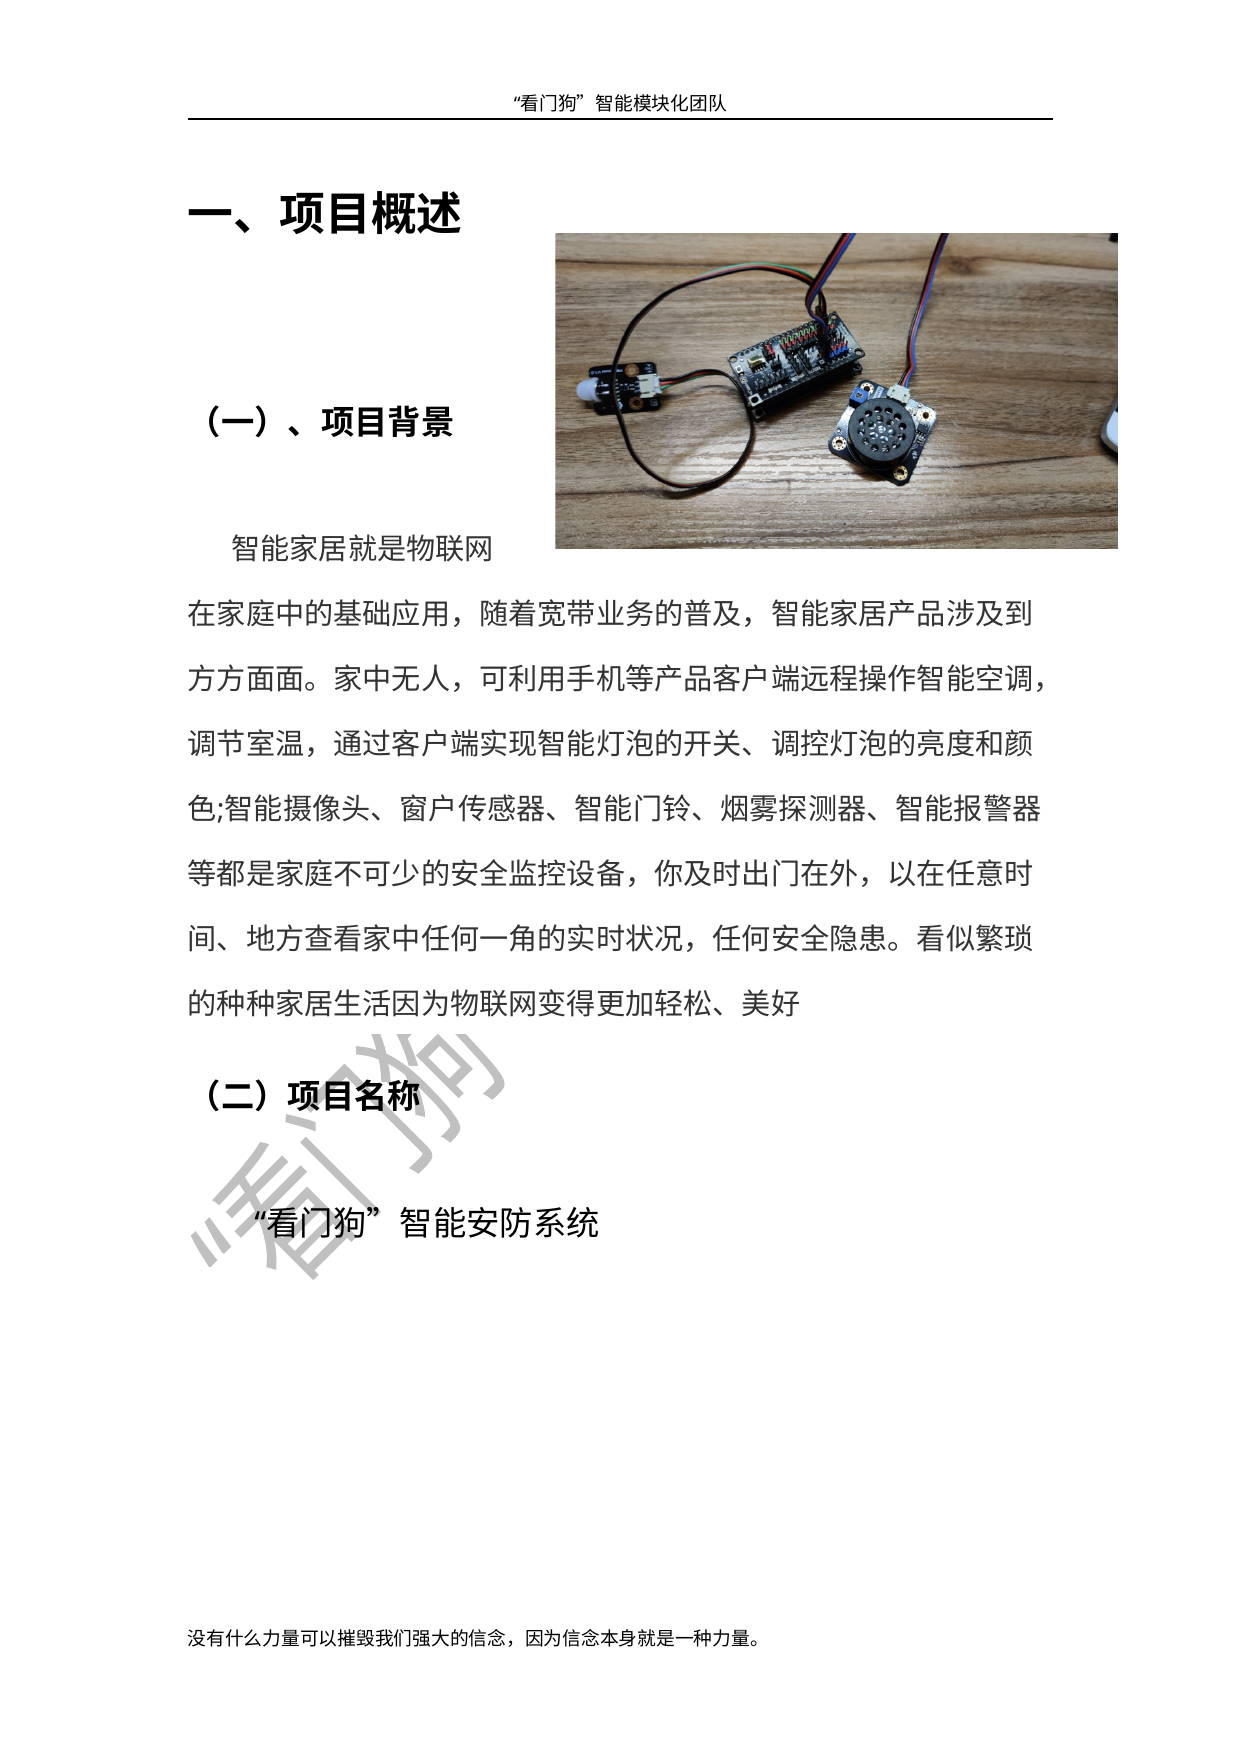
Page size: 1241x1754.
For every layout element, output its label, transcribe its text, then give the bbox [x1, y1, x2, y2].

text “看门狗”智能安防系统 [187, 1189, 1053, 1254]
subtitle （一）、项目背景 [187, 387, 555, 452]
subtitle 一、项目概述 [187, 162, 1053, 259]
subtitle （二）项目名称 [187, 1062, 1053, 1127]
picture [555, 233, 1118, 549]
text 智能家居就是物联网在家庭中的基础应用，随着宽带业务的普及，智能家居产品涉及到方方面面。家中无人，可利用手机等产品客户端远程操作智能空调，调节室温，通过客户端实现智能灯泡的开关、调控灯泡的亮度和颜色;智能摄像头、窗户传感器、智能门铃、烟雾探测器、智能报警器等都是家庭不可少的安全监控设备，你及时出门在外，以在任意时间、地方查看家中任何一角的实时状况，任何安全隐患。看似繁琐的种种家居生活因为物联网变得更加轻松、美好 [187, 514, 1053, 1034]
